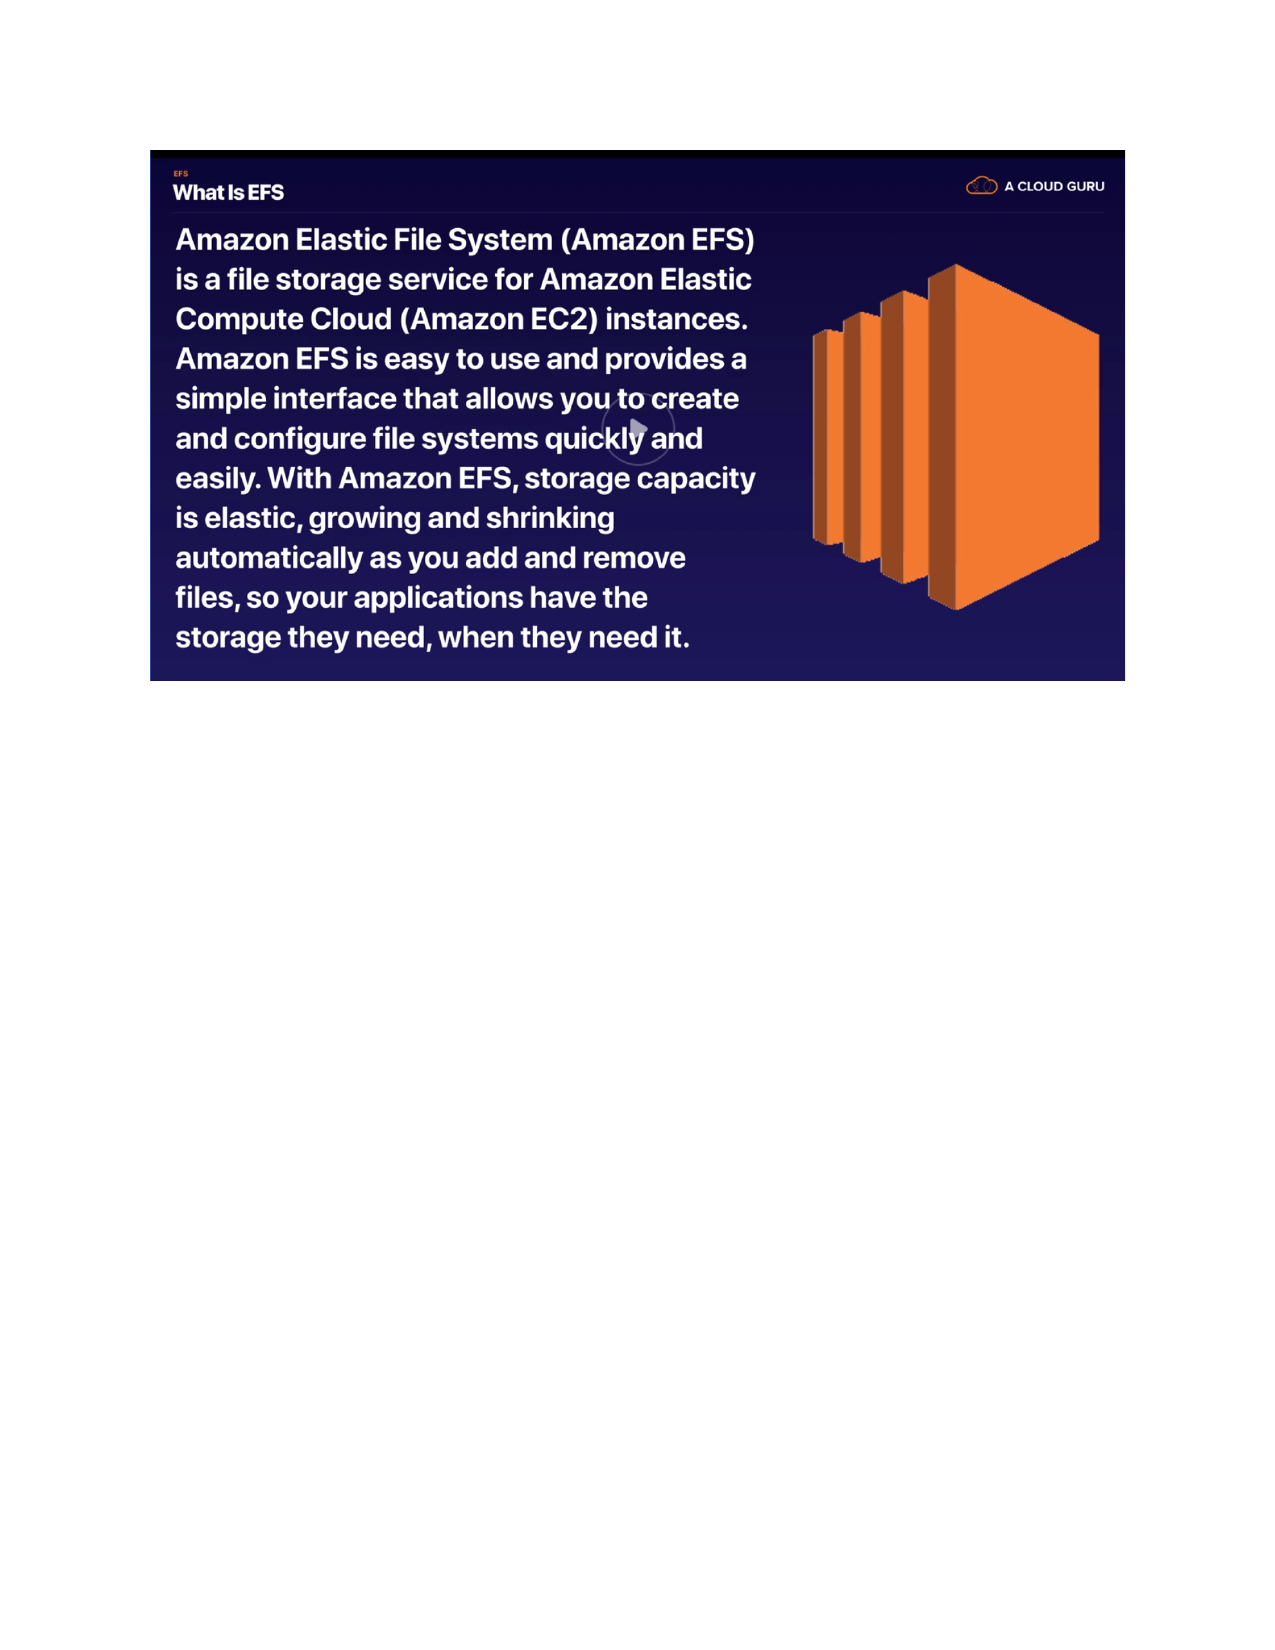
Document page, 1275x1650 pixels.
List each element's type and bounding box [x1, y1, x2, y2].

picture [150, 150, 1125, 681]
